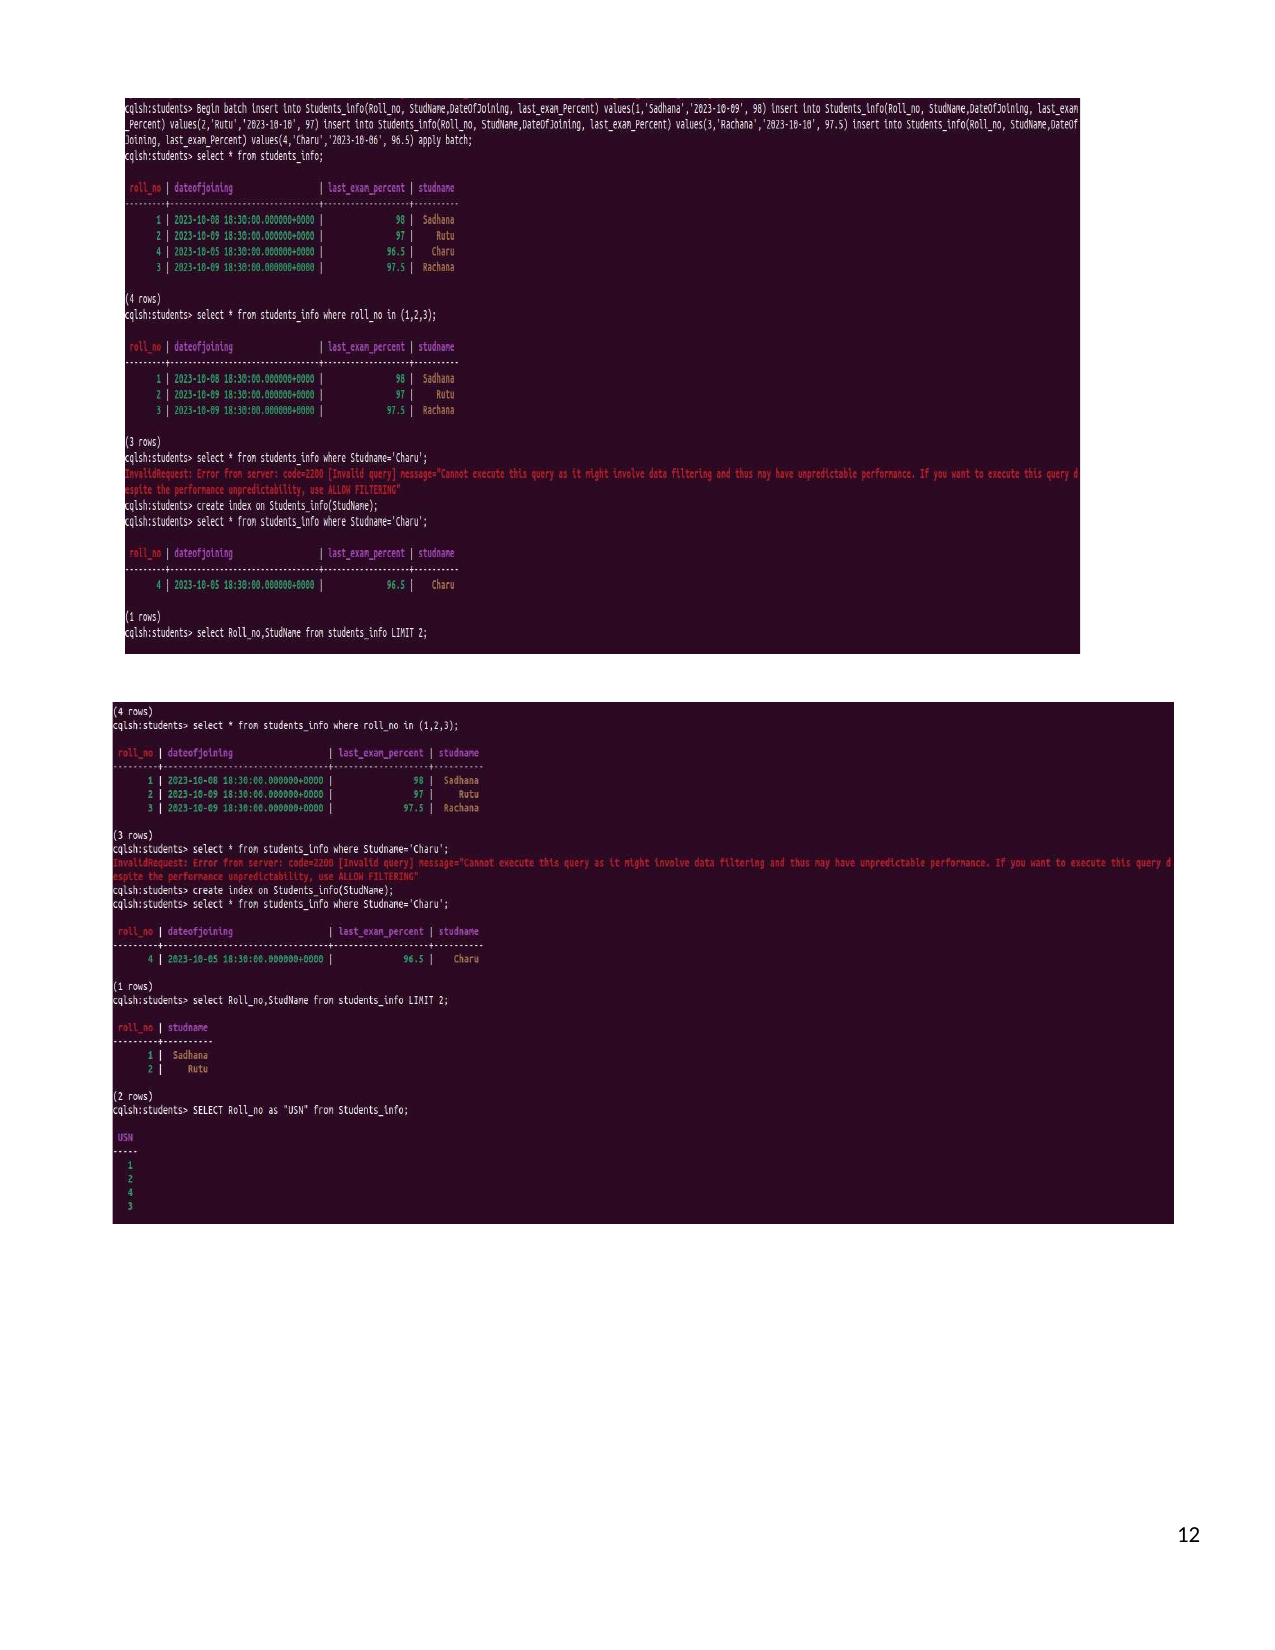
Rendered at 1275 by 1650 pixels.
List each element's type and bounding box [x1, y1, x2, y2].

picture [125, 98, 1080, 654]
picture [112, 702, 1174, 1224]
